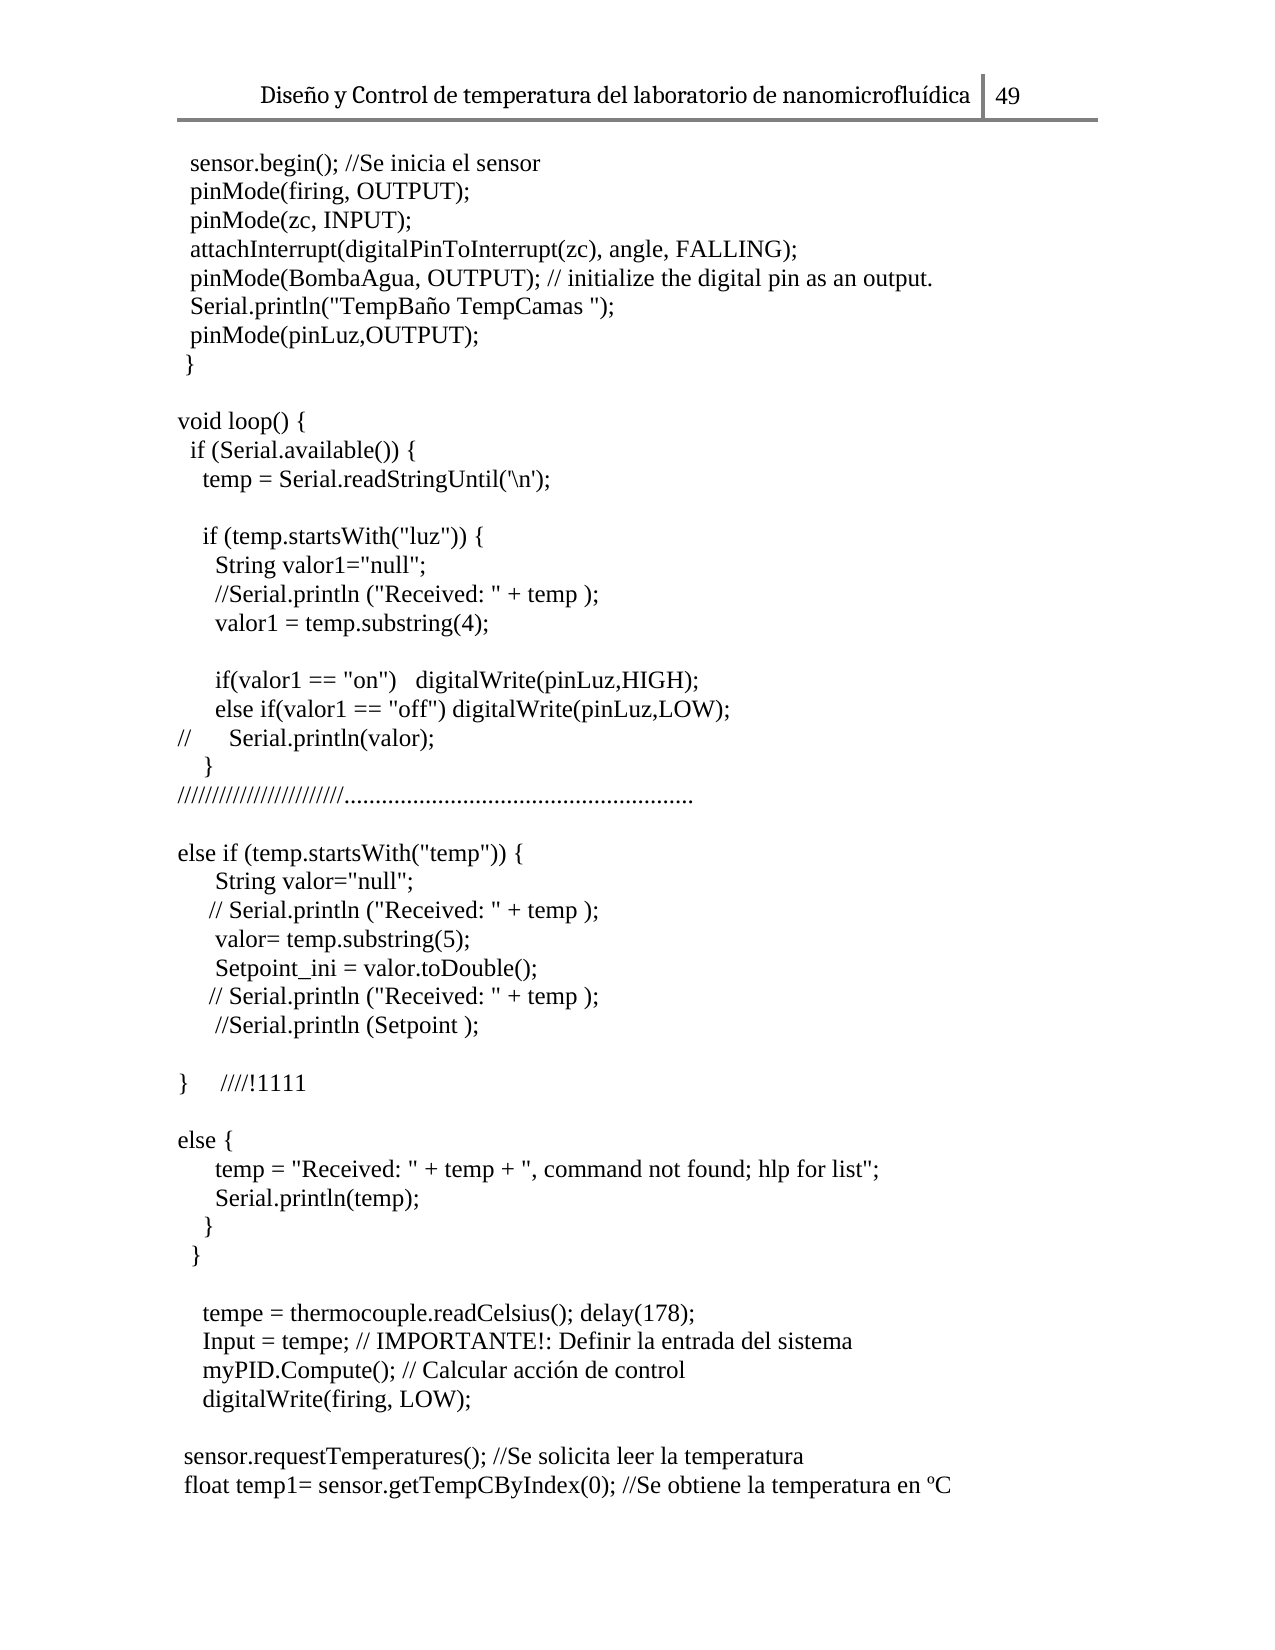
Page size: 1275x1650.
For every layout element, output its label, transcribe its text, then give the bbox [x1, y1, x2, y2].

text // Serial.println ("Received: " + temp ); [177, 895, 1098, 924]
text String valor1="null"; [177, 550, 1098, 579]
text tempe = thermocouple.readCelsius(); delay(178); [177, 1298, 1098, 1326]
text Input = tempe; // IMPORTANTE!: Definir la entrada del sistema [177, 1326, 1098, 1355]
text myPID.Compute(); // Calcular acción de control [177, 1355, 1098, 1384]
text else { [177, 1125, 1098, 1154]
text valor= temp.substring(5); [177, 924, 1098, 953]
text pinMode(firing, OUTPUT); [177, 176, 1098, 205]
text Serial.println(temp); [177, 1183, 1098, 1211]
text if(valor1 == "on") digitalWrite(pinLuz,HIGH); [177, 665, 1098, 694]
text pinMode(BombaAgua, OUTPUT); // initialize the digital pin as an output. [177, 263, 1098, 291]
text } [177, 1211, 1098, 1240]
text void loop() { [177, 406, 1098, 435]
text temp = Serial.readStringUntil('\n'); [177, 464, 1098, 493]
text ////////////////////////........................................................ [177, 780, 1098, 809]
text valor1 = temp.substring(4); [177, 608, 1098, 636]
text digitalWrite(firing, LOW); [177, 1384, 1098, 1413]
text pinMode(zc, INPUT); [177, 205, 1098, 234]
text float temp1= sensor.getTempCByIndex(0); //Se obtiene la temperatura en ºC [177, 1470, 1098, 1499]
text //Serial.println ("Received: " + temp ); [177, 579, 1098, 608]
text Serial.println("TempBaño TempCamas "); [177, 291, 1098, 320]
text pinMode(pinLuz,OUTPUT); [177, 320, 1098, 349]
text } ////!1111 [177, 1068, 1098, 1096]
text if (Serial.available()) { [177, 435, 1098, 464]
text } [177, 349, 1098, 378]
text //Serial.println (Setpoint ); [177, 1010, 1098, 1039]
text } [177, 1240, 1098, 1269]
text else if(valor1 == "off") digitalWrite(pinLuz,LOW); [177, 694, 1098, 723]
text else if (temp.startsWith("temp")) { [177, 838, 1098, 866]
text temp = "Received: " + temp + ", command not found; hlp for list"; [177, 1154, 1098, 1183]
text Setpoint_ini = valor.toDouble(); [177, 953, 1098, 981]
text // Serial.println(valor); [177, 723, 1098, 751]
text attachInterrupt(digitalPinToInterrupt(zc), angle, FALLING); [177, 234, 1098, 263]
text sensor.requestTemperatures(); //Se solicita leer la temperatura [177, 1441, 1098, 1470]
text } [177, 751, 1098, 780]
text String valor="null"; [177, 866, 1098, 895]
text if (temp.startsWith("luz")) { [177, 521, 1098, 550]
text // Serial.println ("Received: " + temp ); [177, 981, 1098, 1010]
text sensor.begin(); //Se inicia el sensor [177, 148, 1098, 176]
